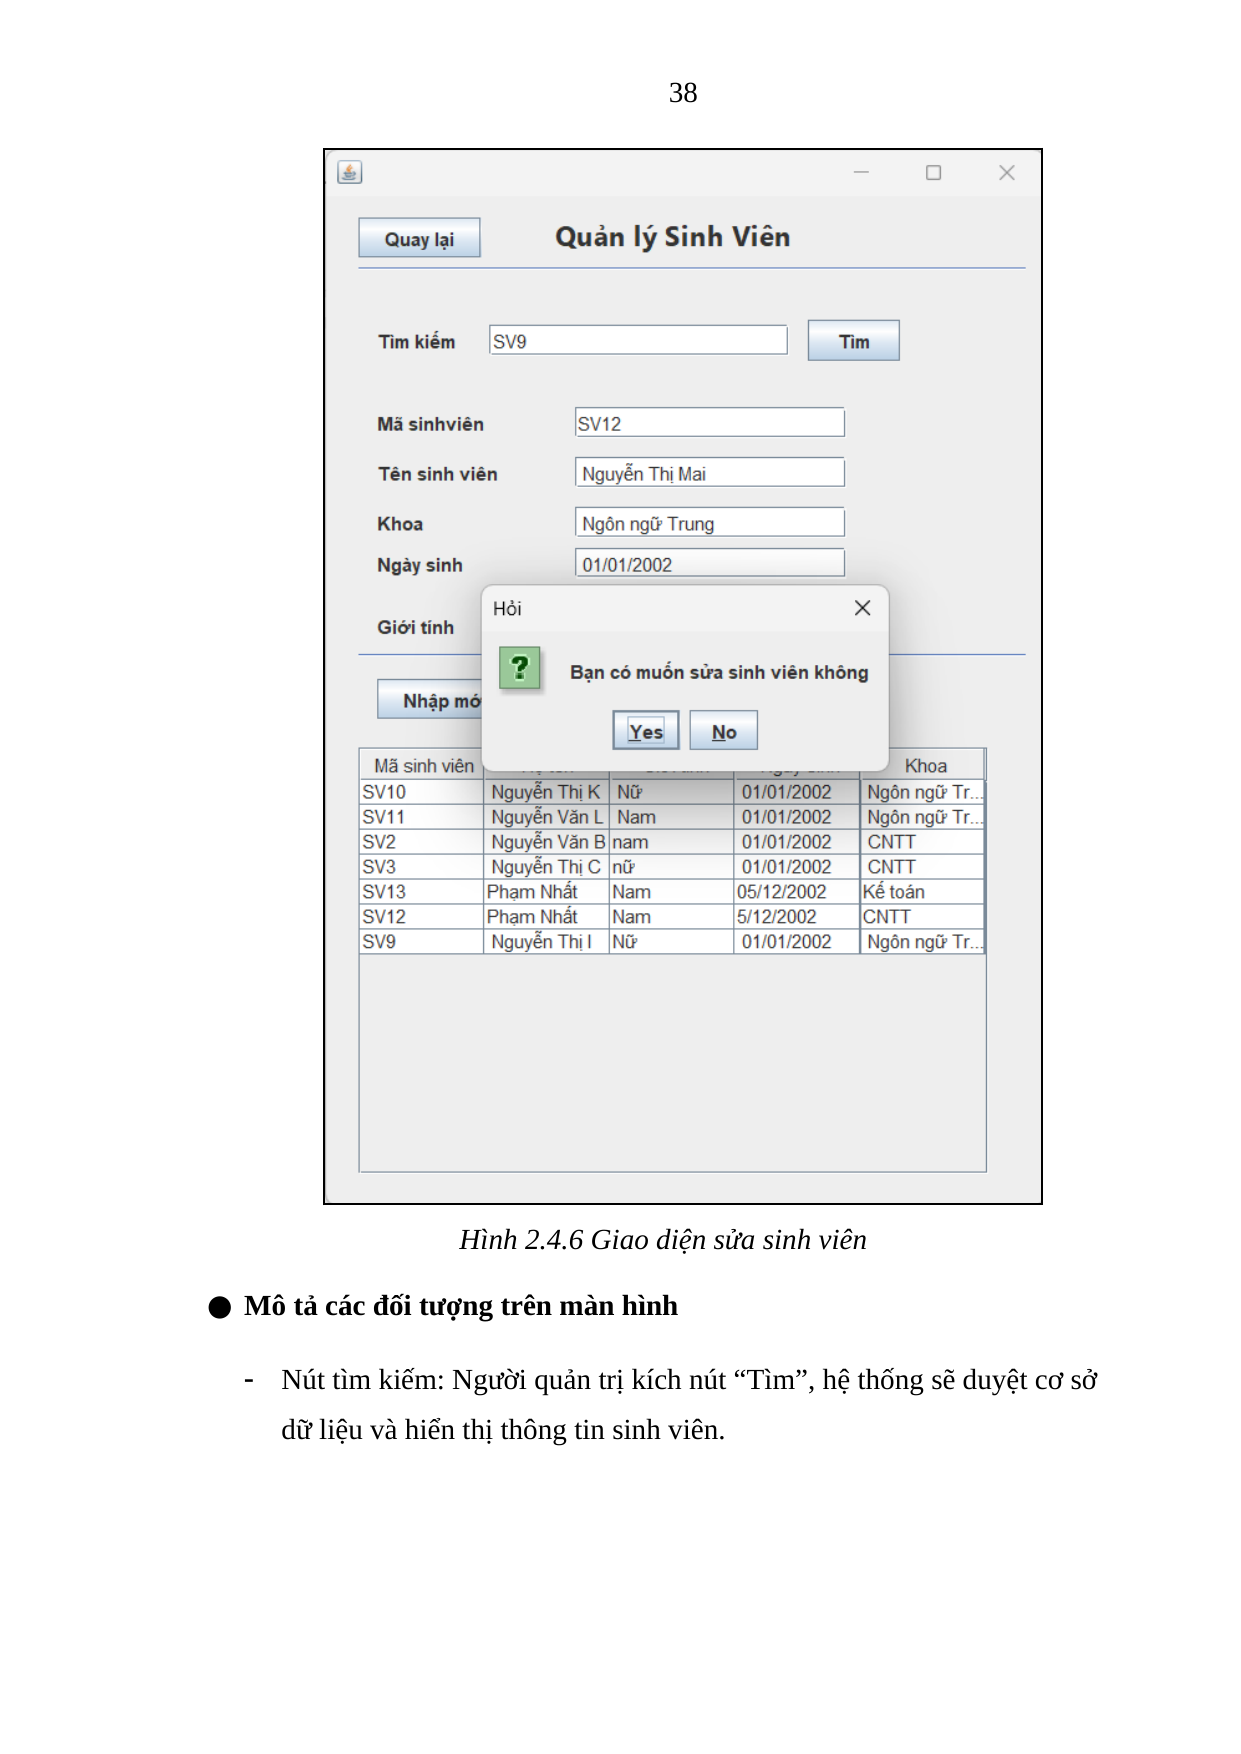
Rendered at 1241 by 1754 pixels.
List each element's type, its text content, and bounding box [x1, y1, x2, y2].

list Nút tìm kiếm: Người quản trị kích nút “Tìm”, hệ thống sẽ duyệt cơ sở dữ liệu và hiển thị thông tin sinh viên. [244, 1362, 1122, 1446]
list Mô tả các đối tượng trên màn hình [207, 1272, 1122, 1332]
picture [325, 150, 1041, 1203]
